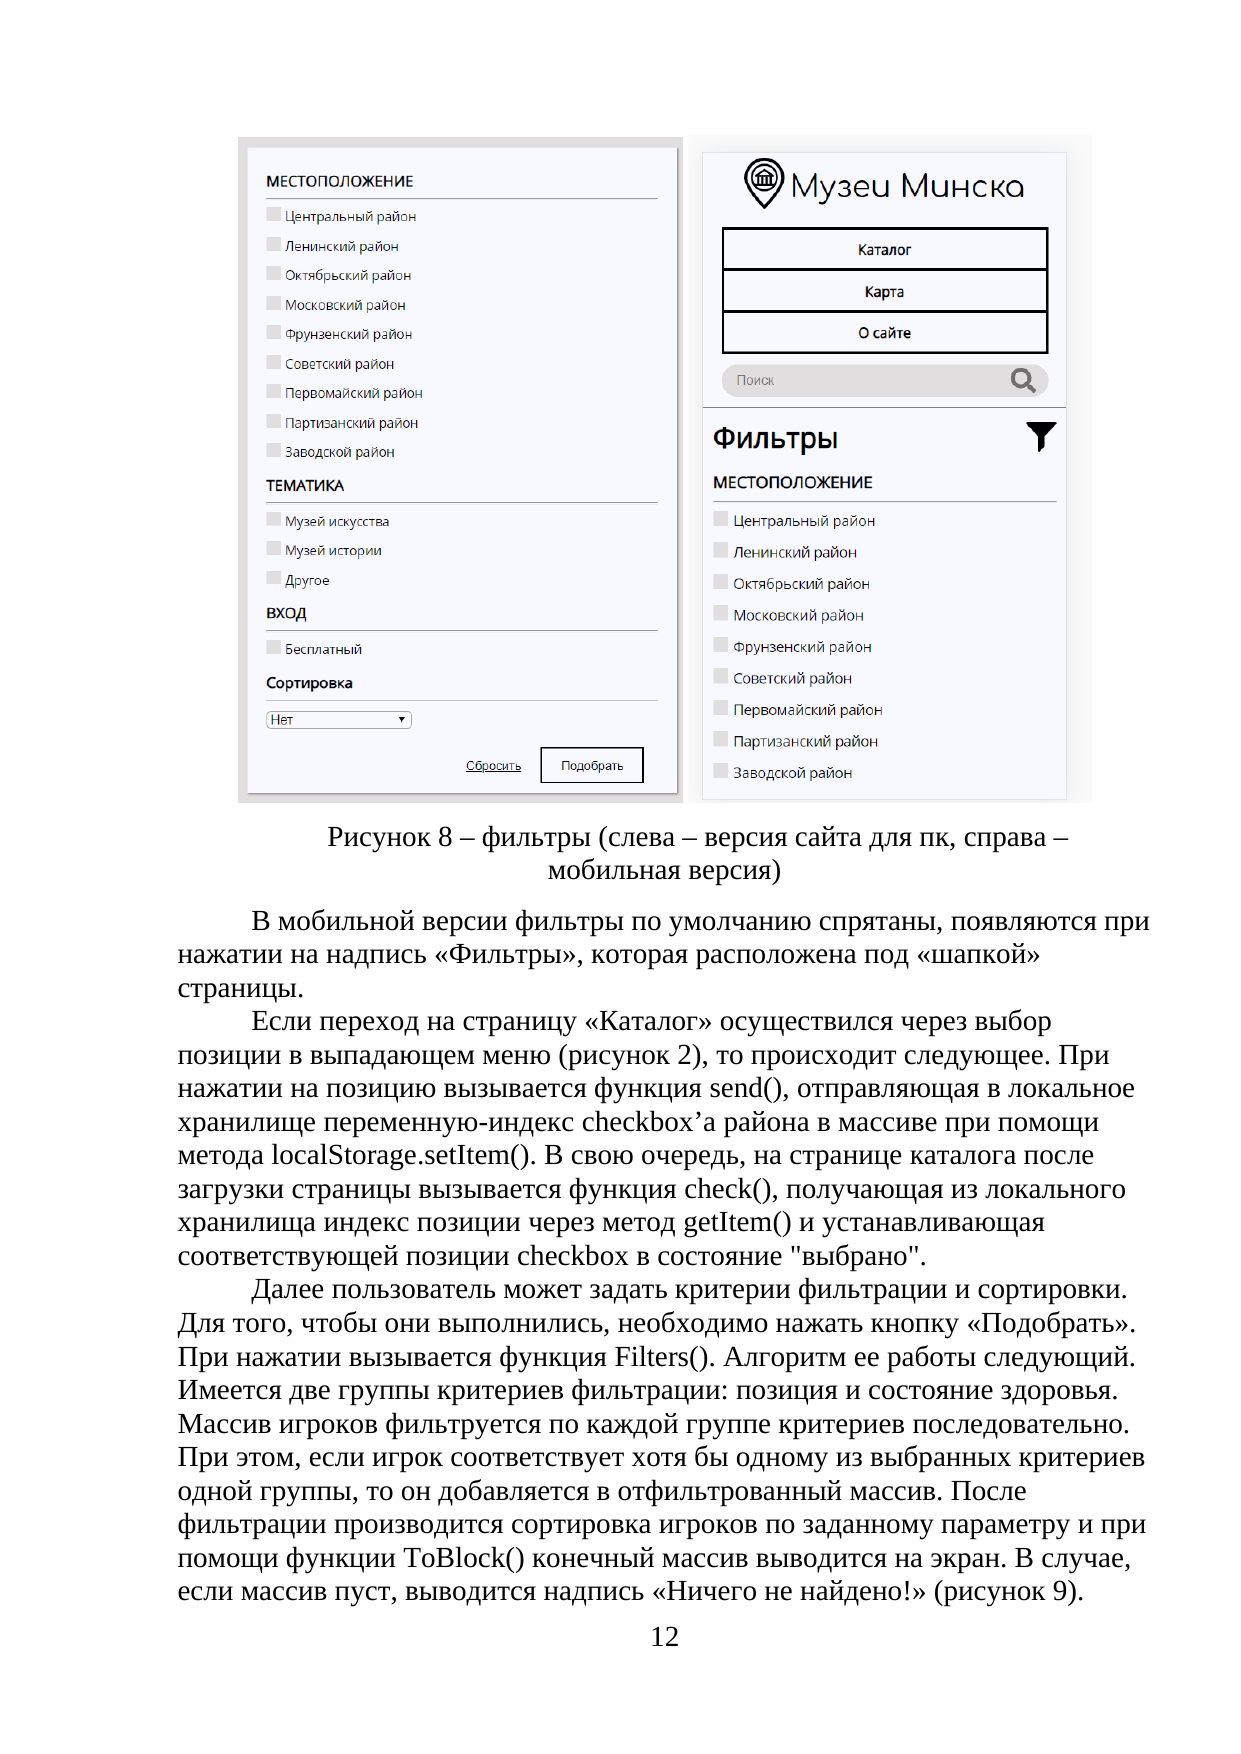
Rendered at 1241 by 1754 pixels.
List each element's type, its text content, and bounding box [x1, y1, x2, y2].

text В мобильной версии фильтры по умолчанию спрятаны, появляются при нажатии на надпись «Фильтры», которая расположена под «шапкой» страницы. [177, 903, 1152, 1003]
text Если переход на страницу «Каталог» осуществился через выбор позиции в выпадающем меню (рисунок 2), то происходит следующее. При нажатии на позицию вызывается функция send(), отправляющая в локальное хранилище переменную-индекс checkbox’а района в массиве при помощи метода localStorage.setItem(). В свою очередь, на странице каталога после загрузки страницы вызывается функция check(), получающая из локального хранилища индекс позиции через метод getItem() и устанавливающая соответствующей позиции checkbox в состояние "выбрано". [177, 1003, 1152, 1272]
picture [238, 137, 684, 803]
text Далее пользователь может задать критерии фильтрации и сортировки. Для того, чтобы они выполнились, необходимо нажать кнопку «Подобрать». При нажатии вызывается функция Filters(). Алгоритм ее работы следующий. Имеется две группы критериев фильтрации: позиция и состояние здоровья. Массив игроков фильтруется по каждой группе критериев последовательно. При этом, если игрок соответствует хотя бы одному из выбранных критериев одной группы, то он добавляется в отфильтрованный массив. После фильтрации производится сортировка игроков по заданному параметру и при помощи функции ToBlock() конечный массив выводится на экран. В случае, если массив пуст, выводится надпись «Ничего не найдено!» (рисунок 9). [177, 1272, 1152, 1607]
text Рисунок 8 – фильтры (слева – версия сайта для пк, справа – мобильная версия) [177, 819, 1152, 886]
picture [688, 135, 1093, 803]
